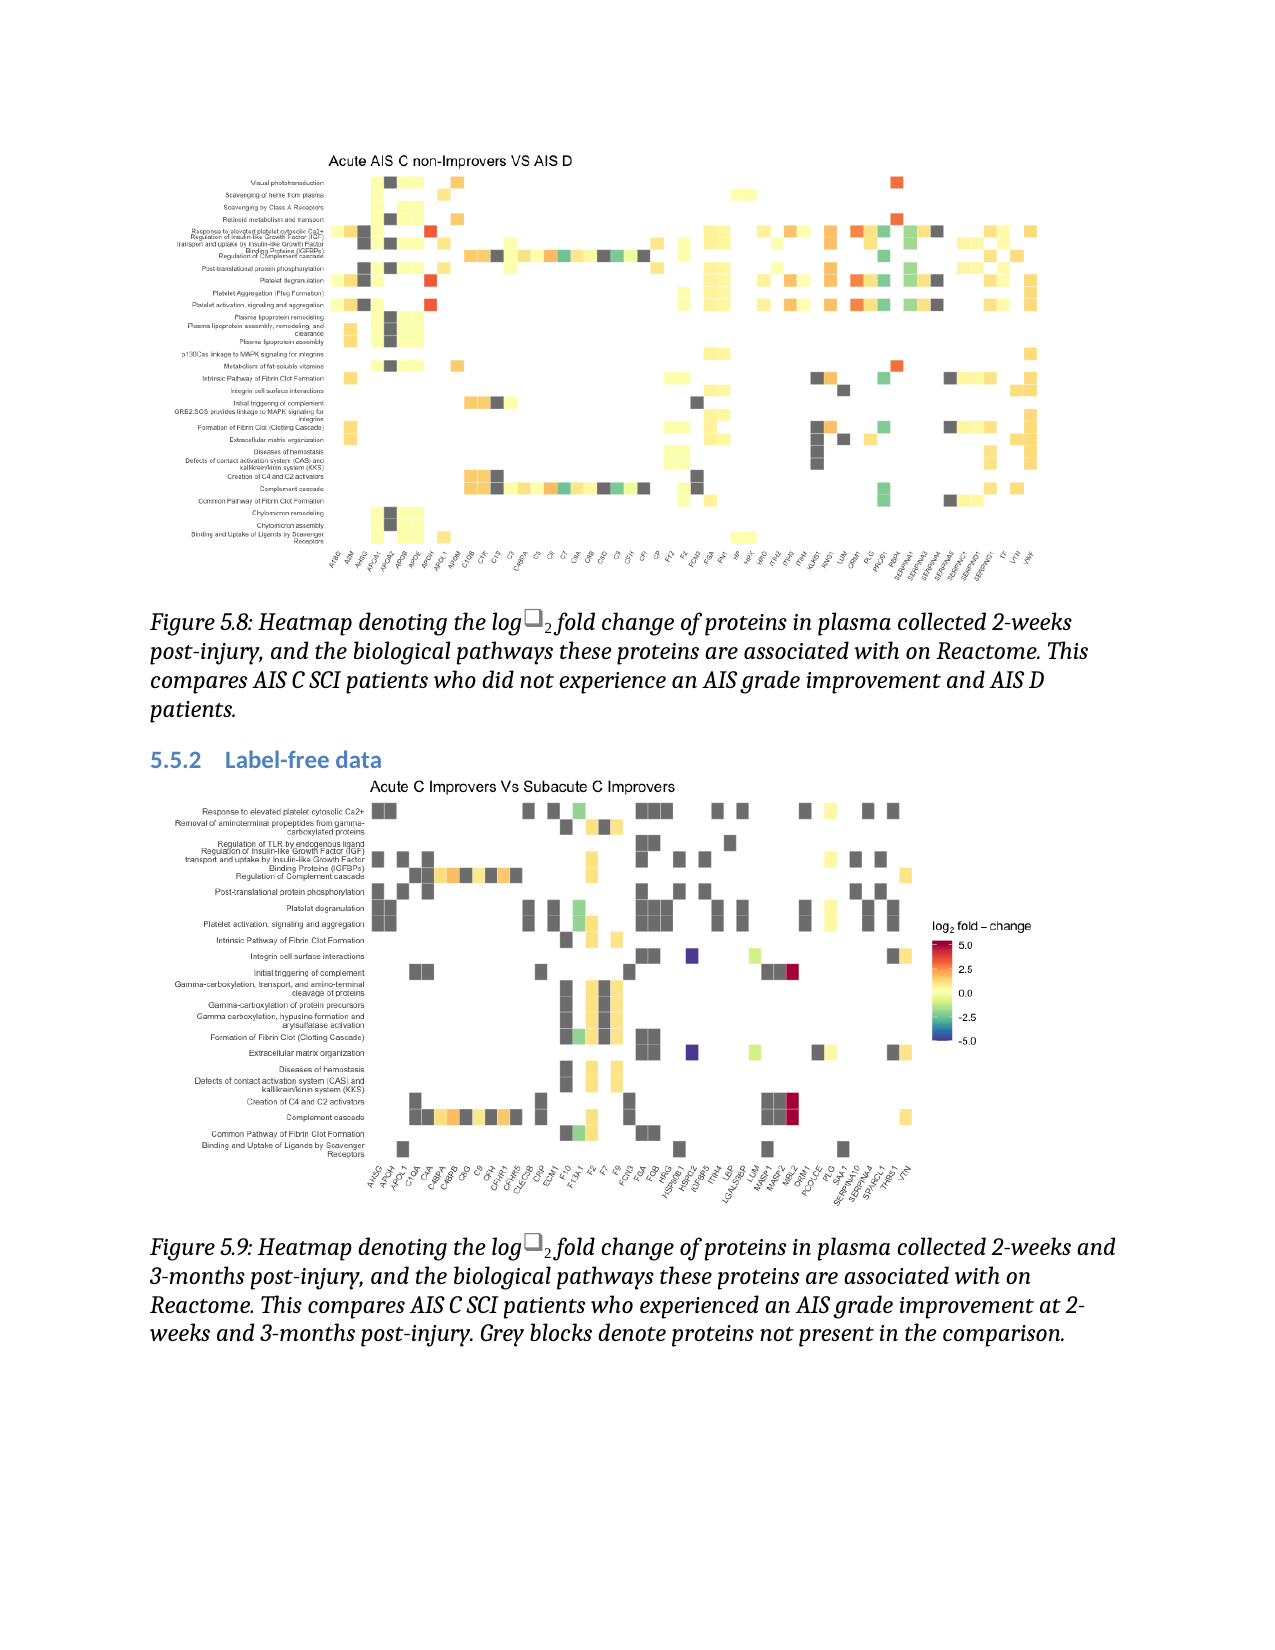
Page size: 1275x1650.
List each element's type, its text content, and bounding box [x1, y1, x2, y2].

picture [168, 774, 1044, 1213]
subtitle 5.5.2 Label-free data [150, 744, 1125, 775]
text Figure 5.9: Heatmap denoting the log fold change of proteins in plasma collected 2-weeks and 3-months post-injury, and the biological pathways these proteins are associated with on Reactome. This compares AIS C SCI patients who experienced an AIS grade improvement at 2-weeks and 3-months post-injury. Grey blocks denote proteins not present in the comparison. [150, 1233, 1125, 1348]
picture [168, 150, 1044, 588]
text Figure 5.8: Heatmap denoting the log fold change of proteins in plasma collected 2-weeks post-injury, and the biological pathways these proteins are associated with on Reactome. This compares AIS C SCI patients who did not experience an AIS grade improvement and AIS D patients. [150, 608, 1125, 723]
